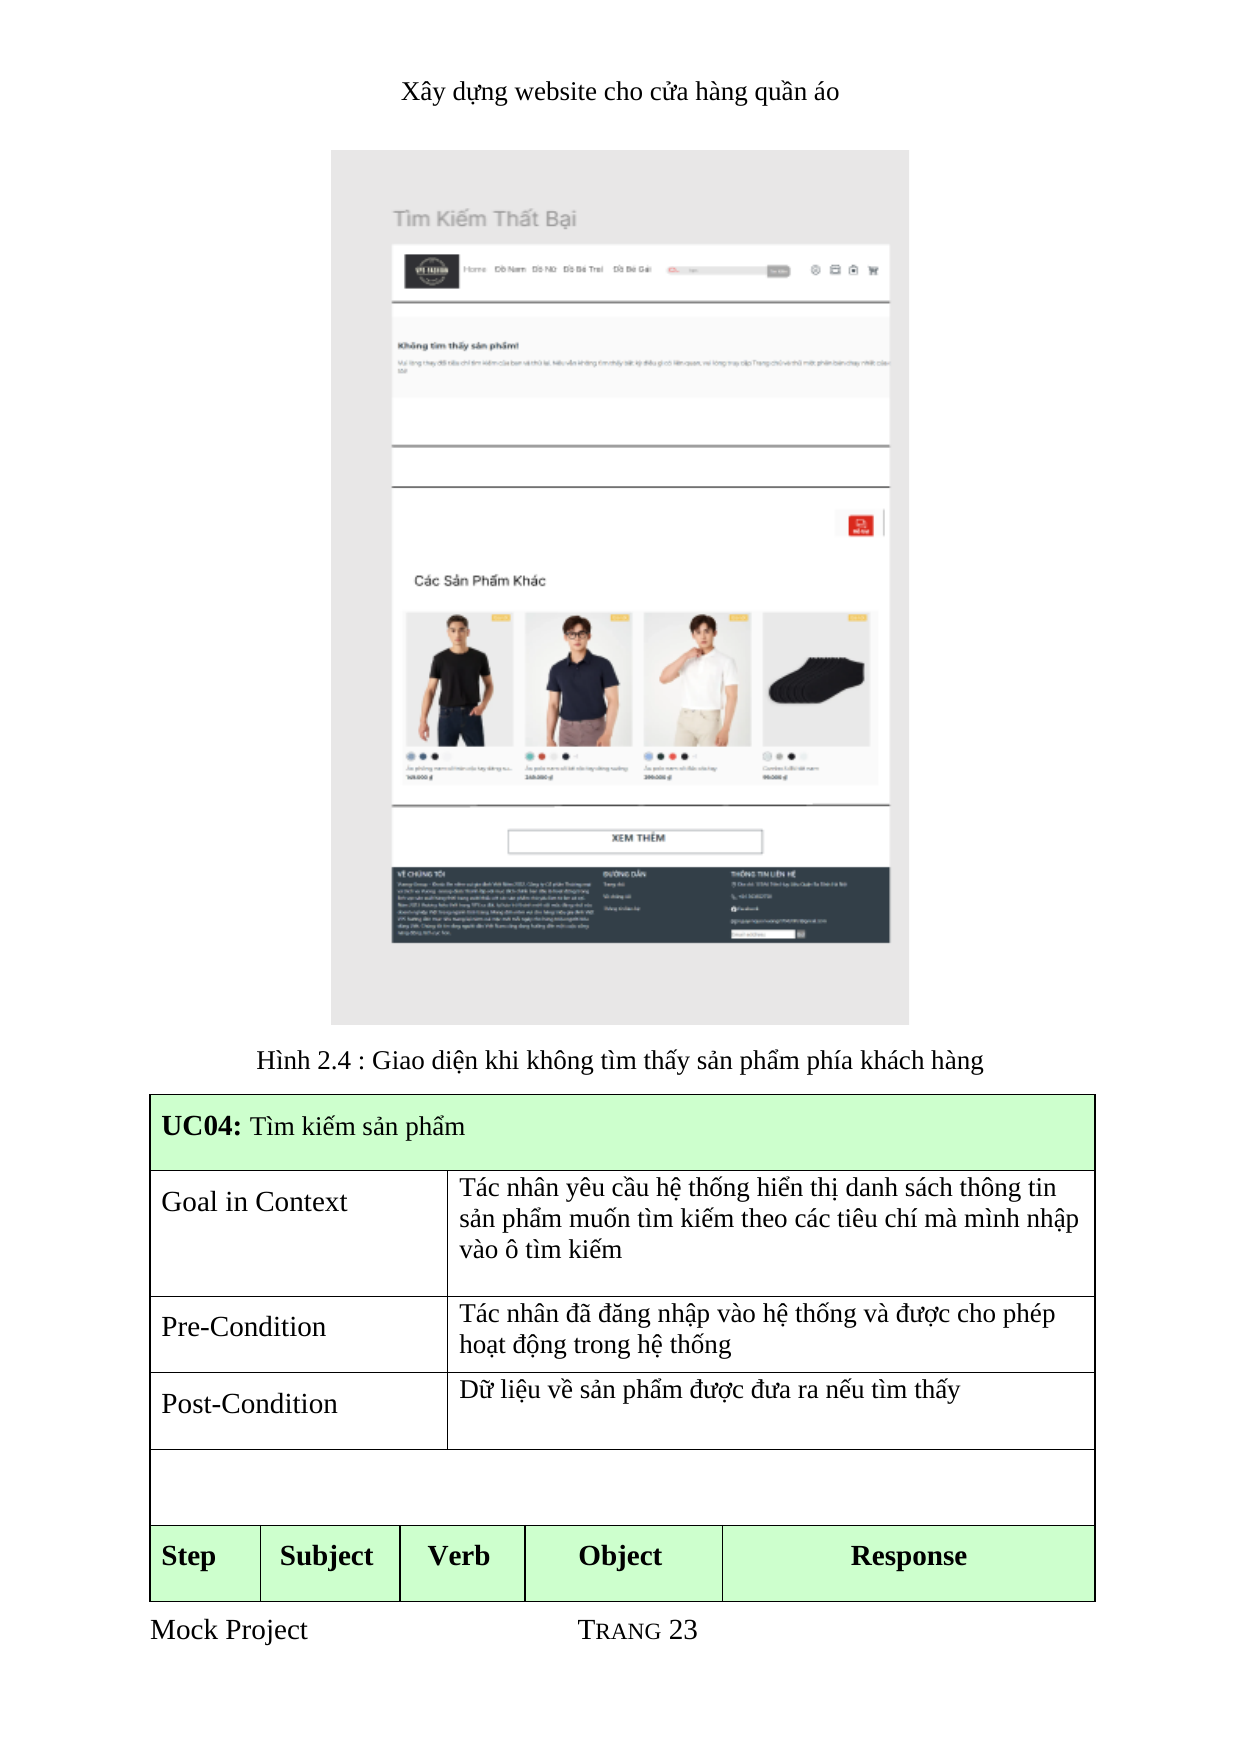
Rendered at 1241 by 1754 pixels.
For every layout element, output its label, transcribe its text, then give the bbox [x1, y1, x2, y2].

table_cell Tác nhân yêu cầu hệ thống hiển thị danh sách thông tin sản phẩm muốn tìm kiếm theo các tiêu chí mà mình nhập vào ô tìm kiếm [448, 1171, 1094, 1296]
table_cell Object (Entity) [526, 1526, 722, 1601]
table_cell Goal in Context [151, 1171, 447, 1296]
table_cell [151, 1450, 1094, 1525]
table_cell Pre-Condition [151, 1297, 447, 1372]
table_cell Tác nhân đã đăng nhập vào hệ thống và được cho phép hoạt động trong hệ thống [448, 1297, 1094, 1372]
table_cell Step [151, 1526, 260, 1601]
picture [331, 150, 910, 1025]
text Hình 2.4 : Giao diện khi không tìm thấy sản phẩm phía khách hàng [150, 1044, 1090, 1075]
table_cell Response [723, 1526, 1094, 1601]
table_cell Verb (Event) [401, 1526, 524, 1601]
table_cell Post-Condition [151, 1373, 447, 1448]
table_cell Subject (Actor) [261, 1526, 399, 1601]
table_cell Dữ liệu về sản phẩm được đưa ra nếu tìm thấy [448, 1373, 1094, 1448]
table_header UC04: Tìm kiếm sản phẩm [151, 1095, 1094, 1170]
